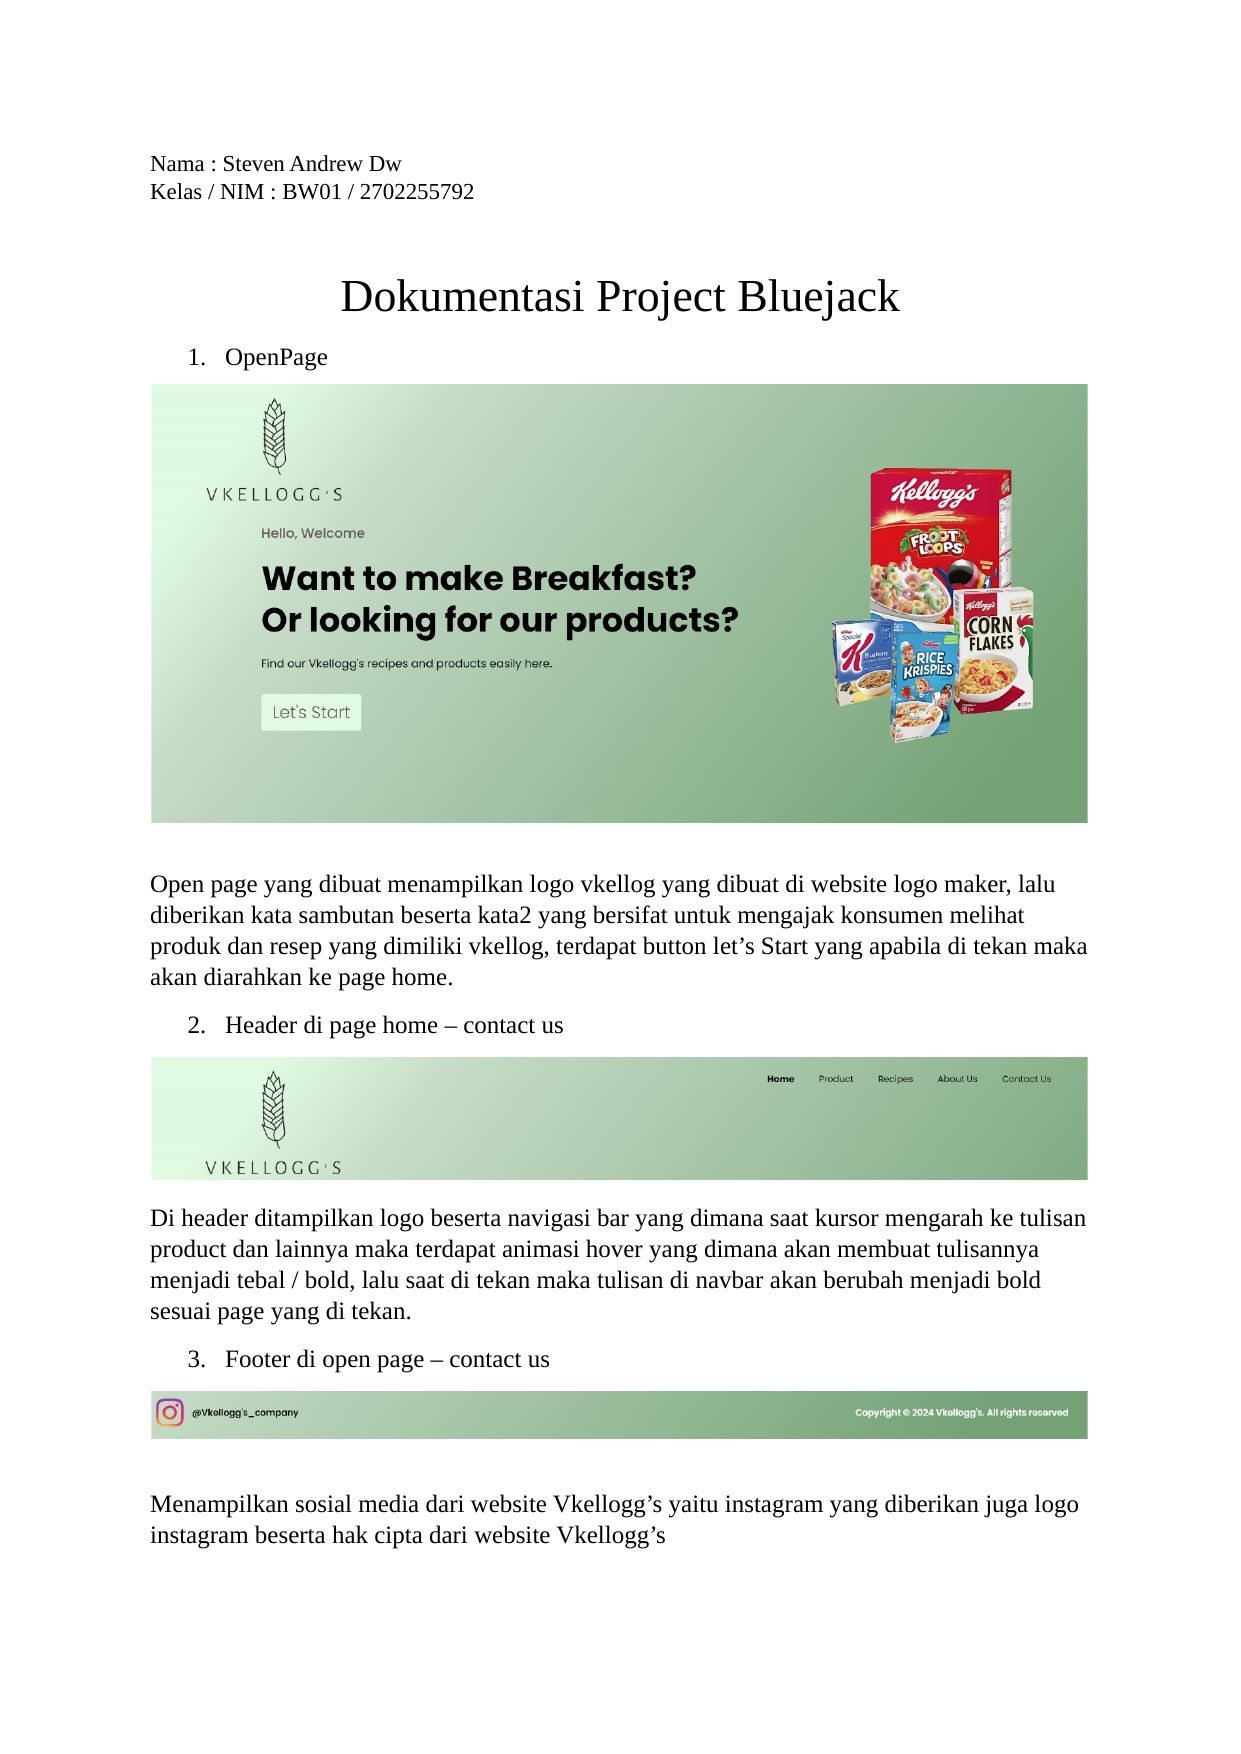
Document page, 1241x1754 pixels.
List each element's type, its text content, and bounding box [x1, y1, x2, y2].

picture [150, 384, 1087, 822]
list OpenPage [187, 342, 1090, 371]
text Nama : Steven Andrew Dw Kelas / NIM : BW01 / 2702255792 [150, 150, 1090, 205]
picture [150, 1391, 1087, 1438]
text Dokumentasi Project Bluejack [150, 269, 1090, 321]
picture [150, 1057, 1087, 1180]
list Footer di open page – contact us [187, 1344, 1090, 1373]
list Header di page home – contact us [187, 1010, 1090, 1039]
